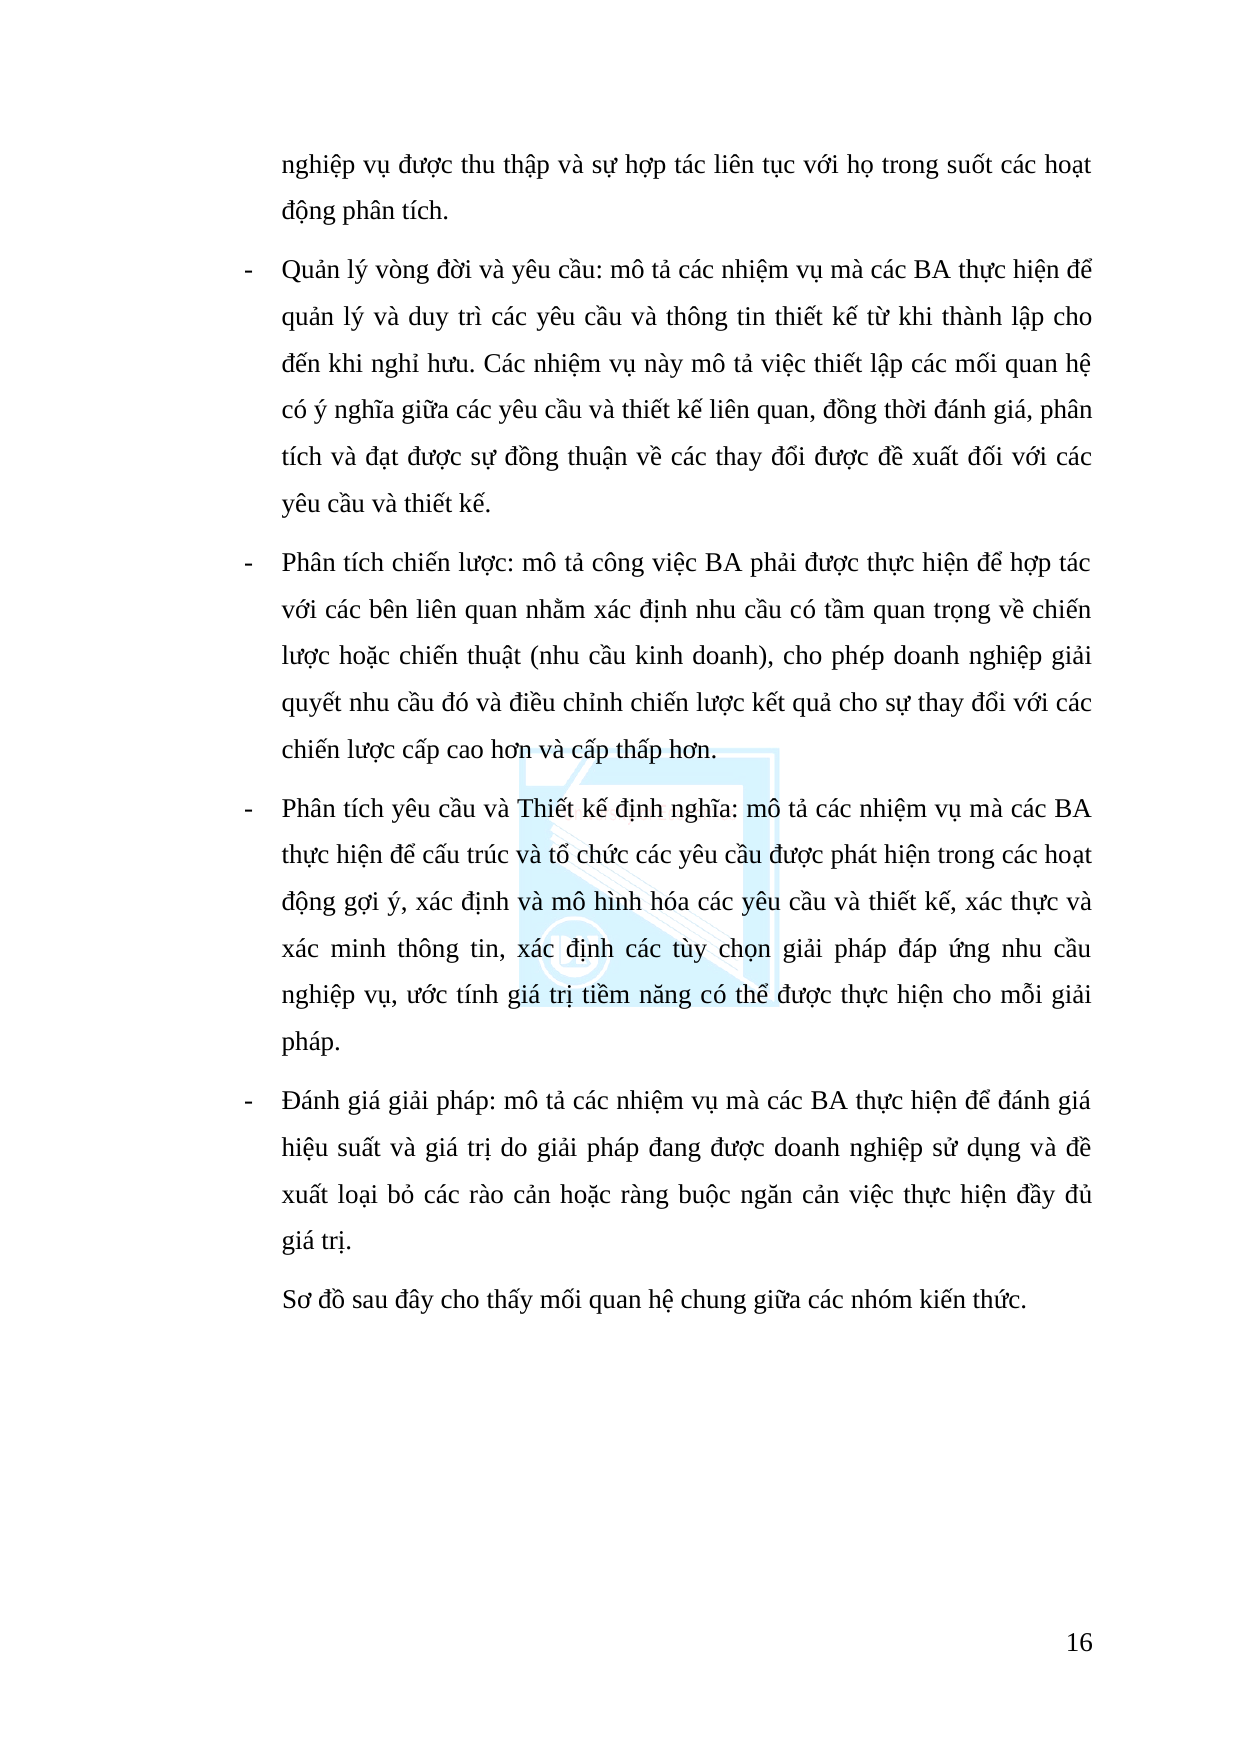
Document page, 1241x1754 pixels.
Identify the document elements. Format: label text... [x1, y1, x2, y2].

text Phân tích yêu cầu và Thiết kế định nghĩa: mô tả các nhiệm vụ mà các BA thực hiện để cấu trúc và tổ chức các yêu cầu được phát hiện trong các hoạt động gợi ý, xác định và mô hình hóa các yêu cầu và thiết kế, xác thực và xác minh thông tin, xác định các tùy chọn giải pháp đáp ứng nhu cầu nghiệp vụ, ước tính giá trị tiềm năng có thể được thực hiện cho mỗi giải pháp. [244, 792, 1092, 1056]
text Đánh giá giải pháp: mô tả các nhiệm vụ mà các BA thực hiện để đánh giá hiệu suất và giá trị do giải pháp đang được doanh nghiệp sử dụng và đề xuất loại bỏ các rào cản hoặc ràng buộc ngăn cản việc thực hiện đầy đủ giá trị. [244, 1084, 1092, 1256]
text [244, 148, 1092, 226]
list Sơ đồ sau đây cho thấy mối quan hệ chung giữa các nhóm kiến ​​thức. [244, 1283, 1092, 1315]
text Phân tích chiến lược: mô tả công việc BA phải được thực hiện để hợp tác với các bên liên quan nhằm xác định nhu cầu có tầm quan trọng về chiến lược hoặc chiến thuật (nhu cầu kinh doanh), cho phép doanh nghiệp giải quyết nhu cầu đó và điều chỉnh chiến lược kết quả cho sự thay đổi với các chiến lược cấp cao hơn và cấp thấp hơn. [244, 546, 1092, 764]
text Quản lý vòng đời và yêu cầu: mô tả các nhiệm vụ mà các BA thực hiện để quản lý và duy trì các yêu cầu và thông tin thiết kế từ khi thành lập cho đến khi nghỉ hưu. Các nhiệm vụ này mô tả việc thiết lập các mối quan hệ có ý nghĩa giữa các yêu cầu và thiết kế liên quan, đồng thời đánh giá, phân tích và đạt được sự đồng thuận về các thay đổi được đề xuất đối với các yêu cầu và thiết kế. [244, 253, 1092, 518]
